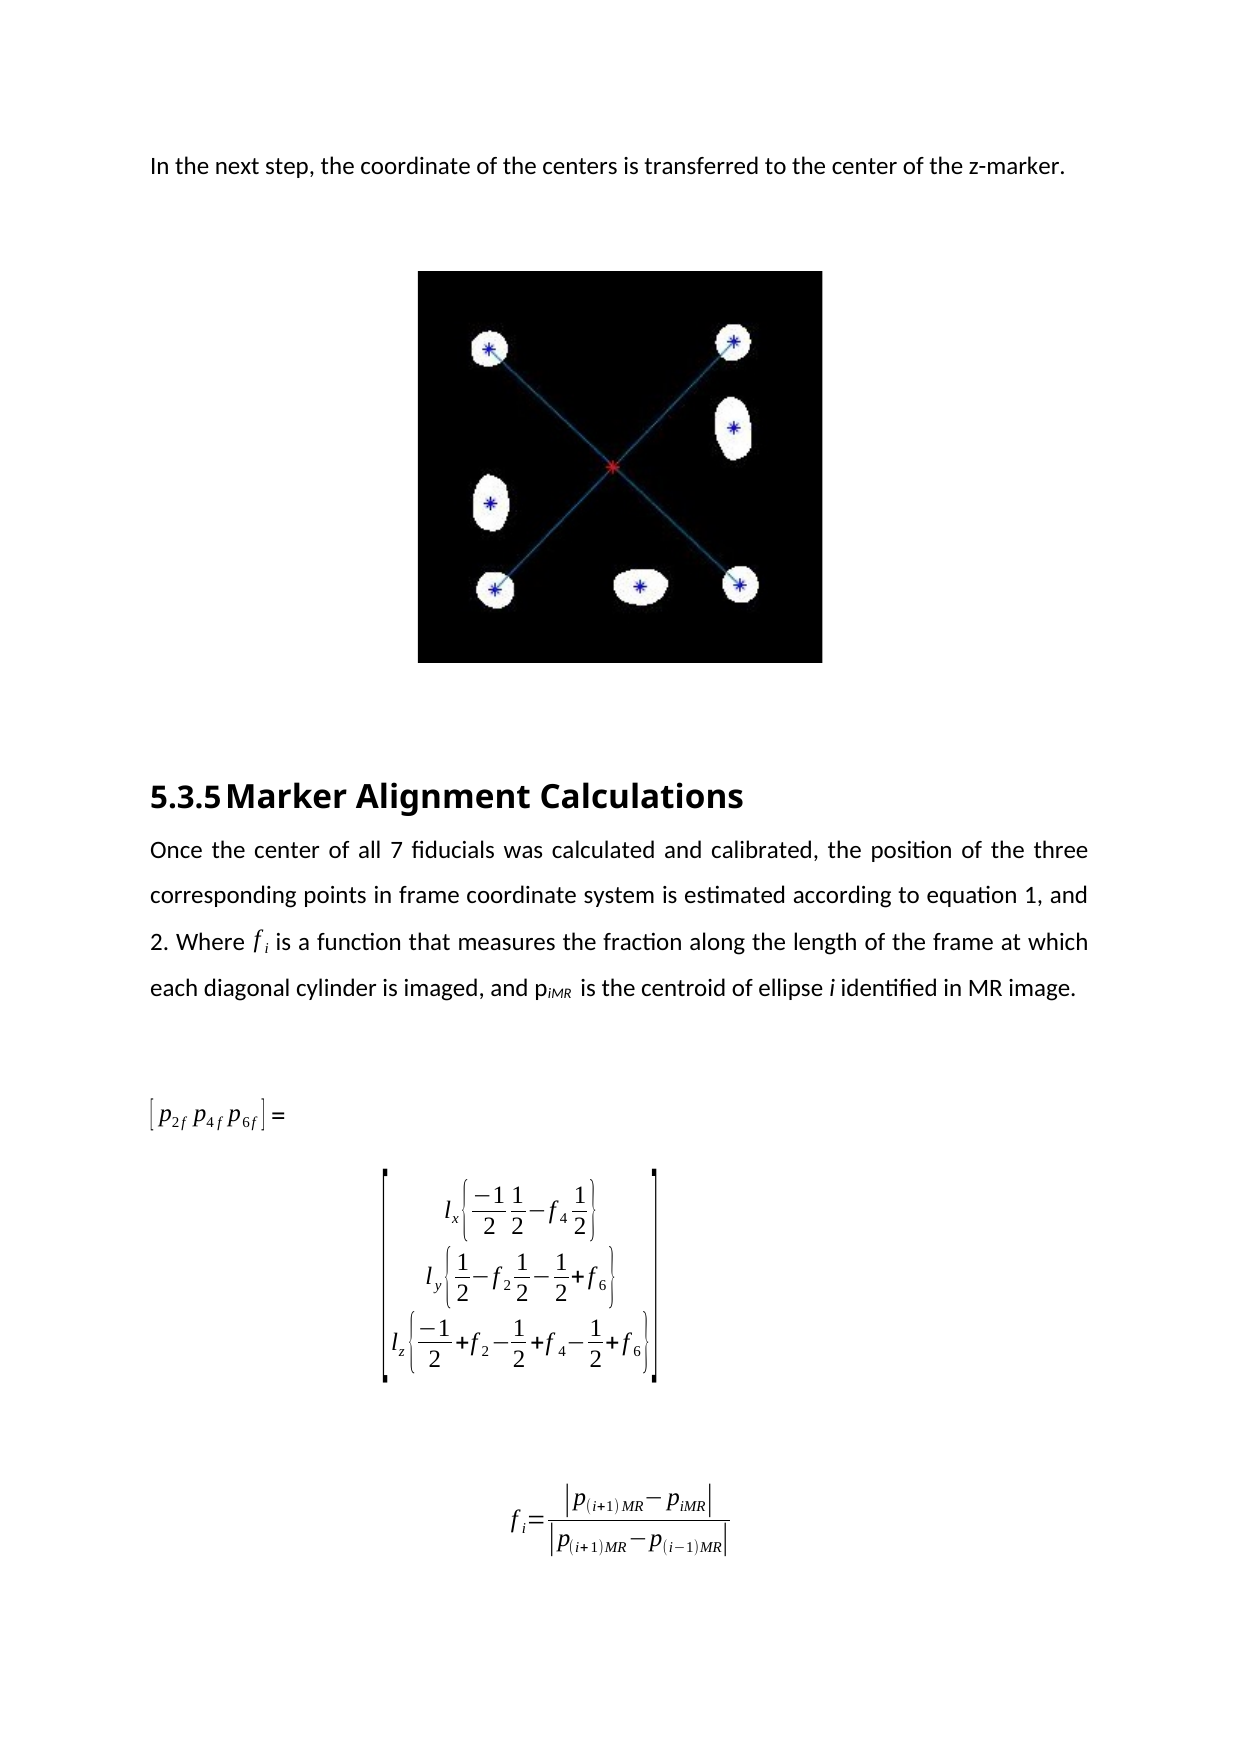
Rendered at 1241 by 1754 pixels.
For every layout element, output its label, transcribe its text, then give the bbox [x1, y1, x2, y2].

text Once the center of all 7 fiducials was calculated and calibrated, the position of the three corresponding points in frame coordinate system is estimated according to equation 1, and 2. Where is a function that measures the fraction along the length of the frame at which each diagonal cylinder is imaged, and piMR is the centroid of ellipse i identified in MR image. [150, 834, 1090, 1002]
text = [150, 1097, 1090, 1134]
picture [417, 271, 823, 663]
text In the next step, the coordinate of the centers is transferred to the center of the z-marker. [150, 150, 1090, 181]
subtitle Marker Alignment Calculations [150, 772, 1090, 818]
